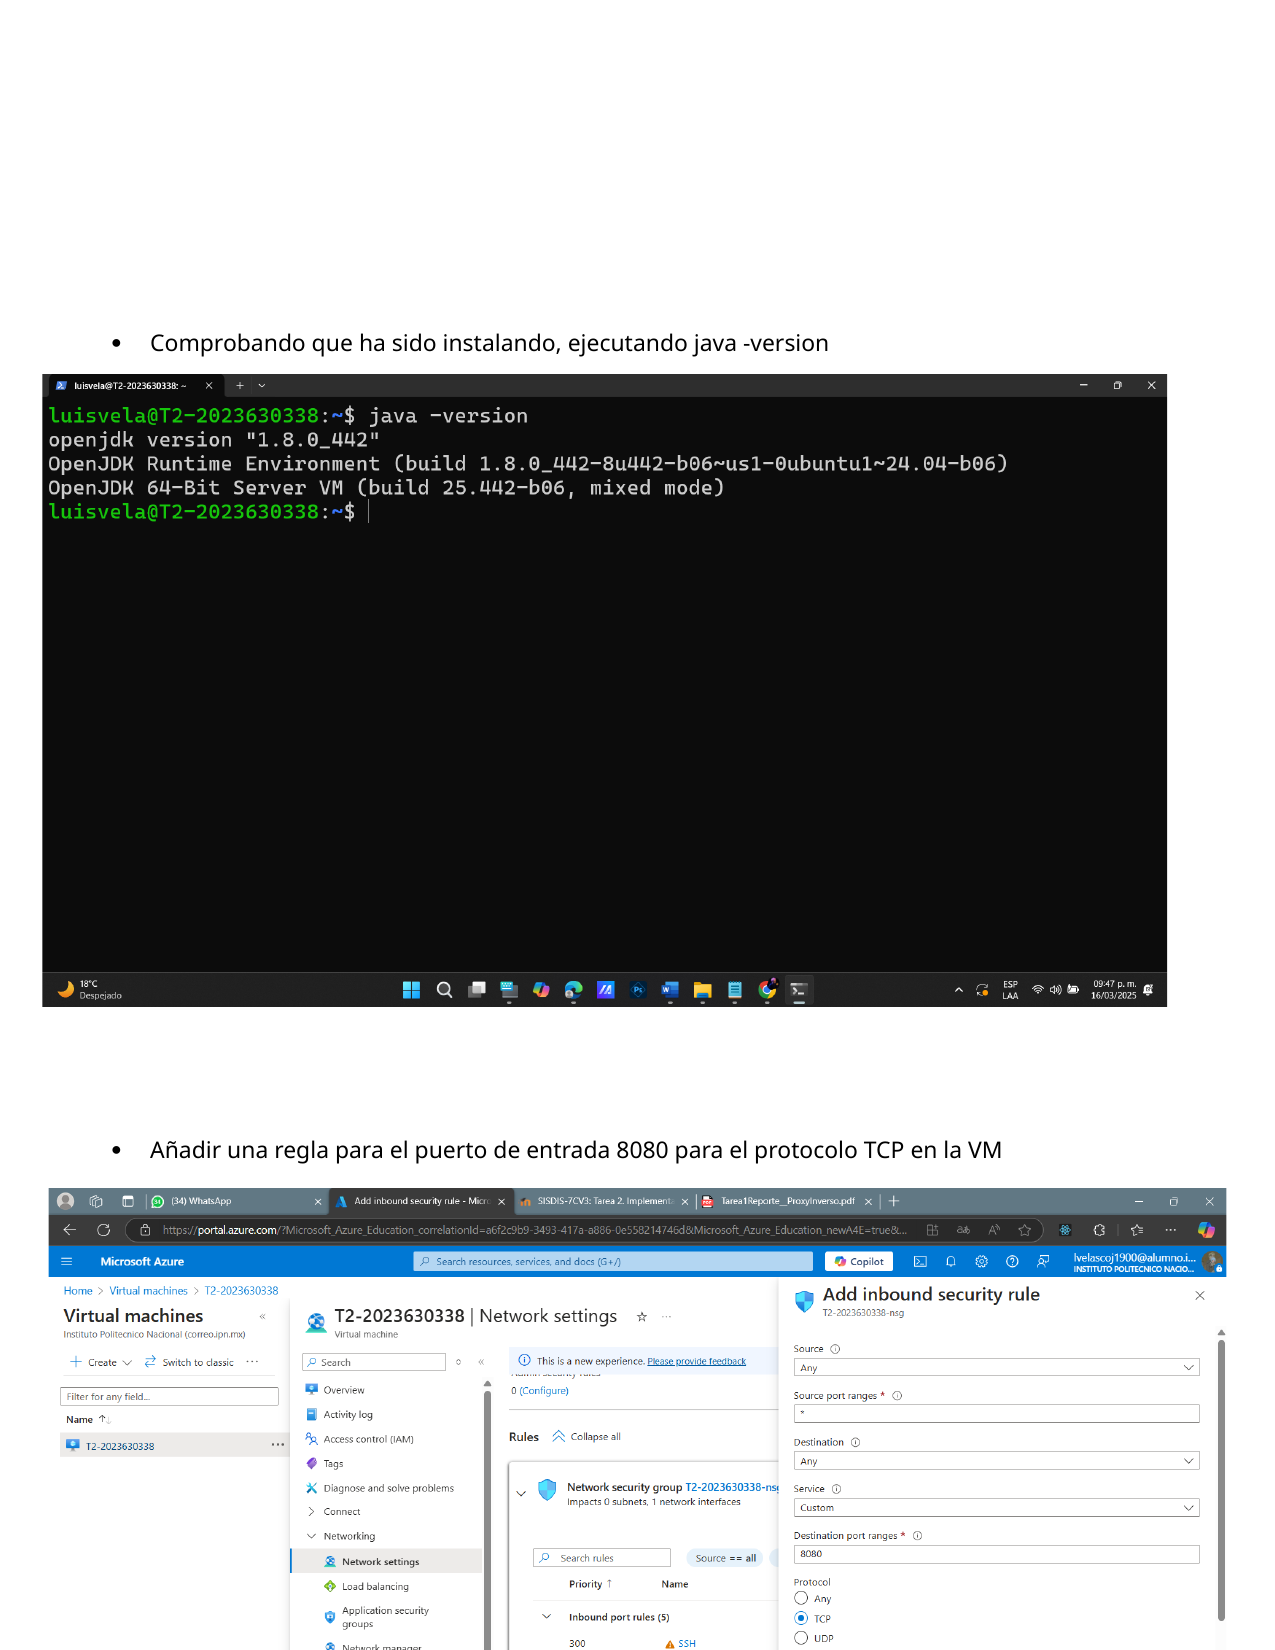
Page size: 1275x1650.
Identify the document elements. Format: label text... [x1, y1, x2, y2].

picture [42, 374, 1168, 1007]
list Añadir una regla para el puerto de entrada 8080 para el protocolo TCP en la VM [112, 1134, 1200, 1165]
picture [48, 1188, 1227, 1650]
list Comprobando que ha sido instalando, ejecutando java -version [112, 327, 1200, 358]
